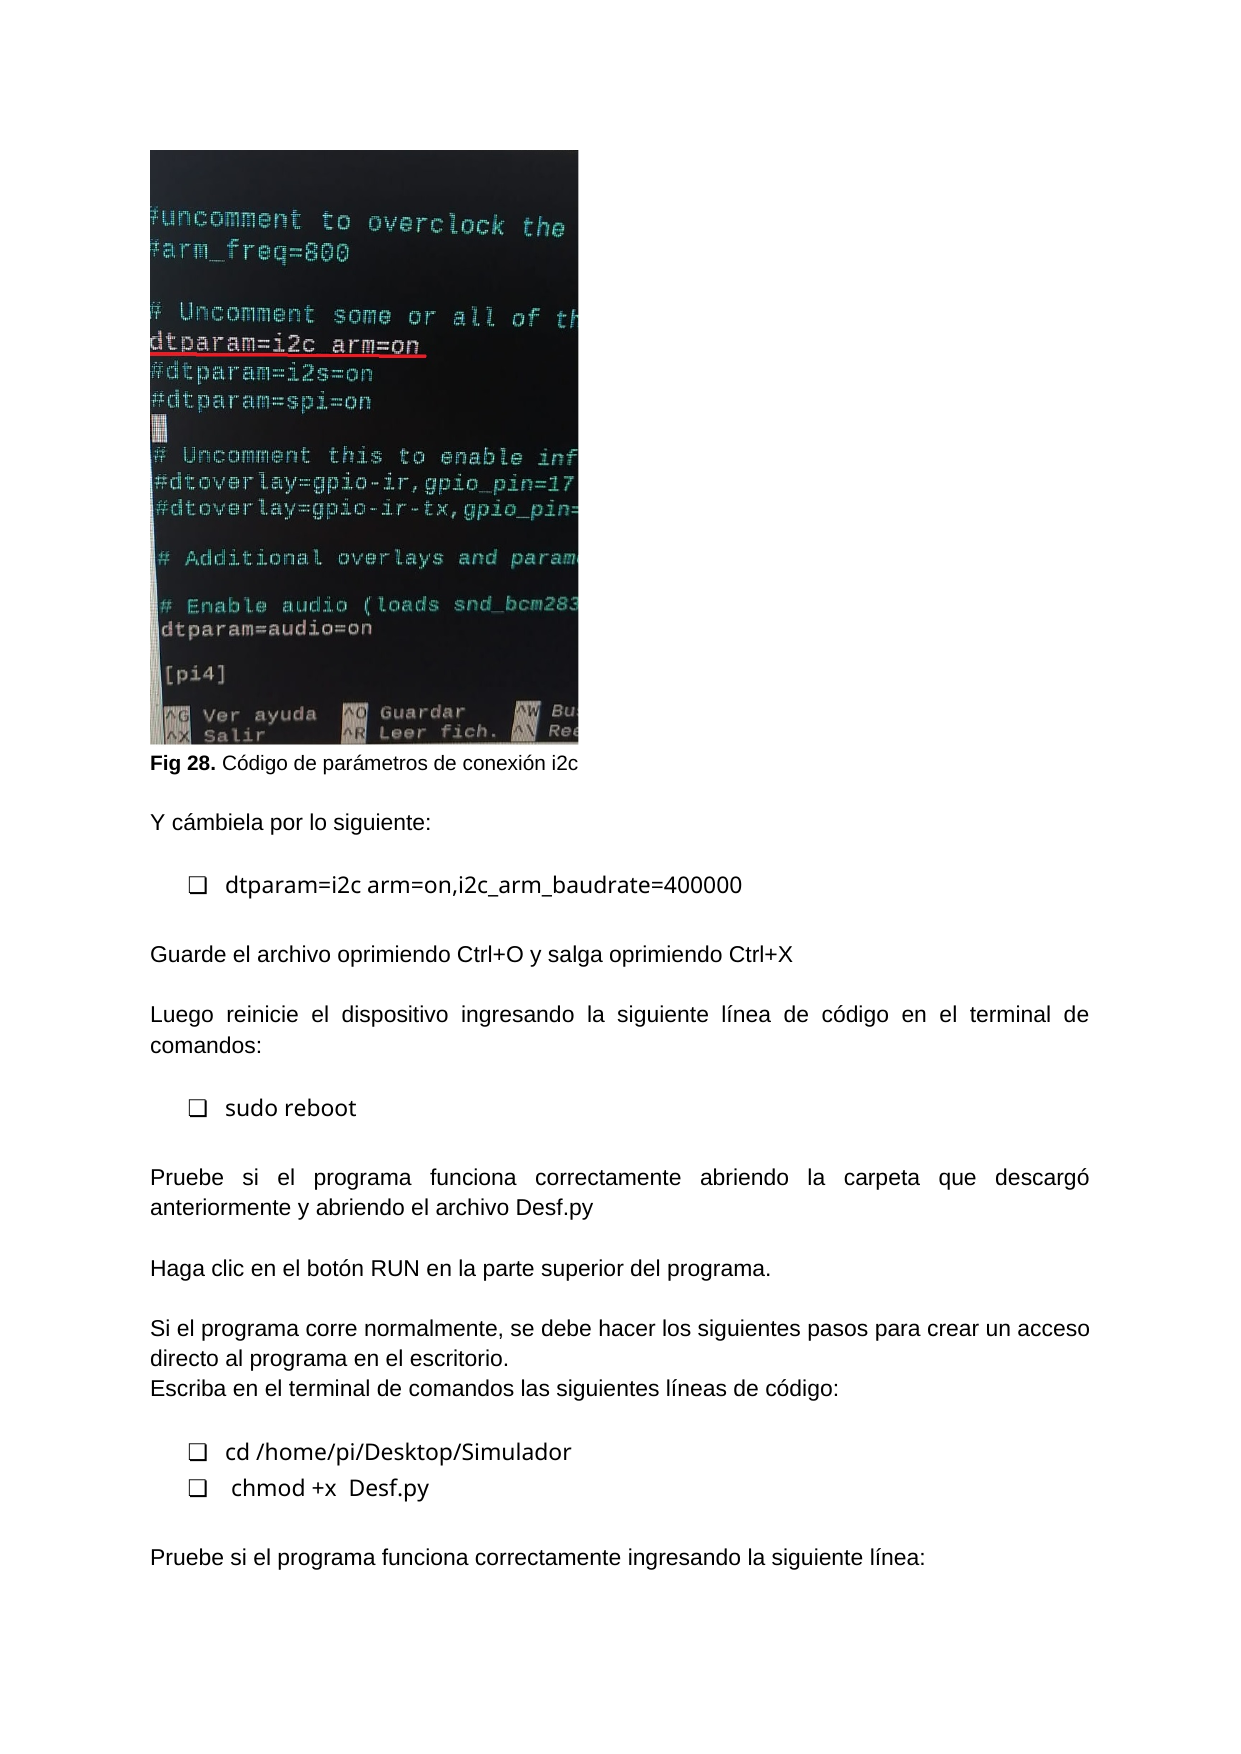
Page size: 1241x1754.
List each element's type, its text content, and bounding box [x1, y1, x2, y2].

list dtparam=i2c arm=on,i2c_arm_baudrate=400000 [187, 869, 1090, 900]
list cd /home/pi/Desktop/Simulador [187, 1436, 1090, 1467]
text Pruebe si el programa funciona correctamente ingresando la siguiente línea: [150, 1543, 1090, 1570]
text Haga clic en el botón RUN en la parte superior del programa. [150, 1254, 1090, 1281]
picture [150, 150, 579, 747]
text Guarde el archivo oprimiendo Ctrl+O y salga oprimiendo Ctrl+X [150, 941, 1090, 967]
text Y cámbiela por lo siguiente: [150, 809, 1090, 835]
text Pruebe si el programa funciona correctamente abriendo la carpeta que descargó anteriormente y abriendo el archivo Desf.py [150, 1164, 1090, 1220]
text Escriba en el terminal de comandos las siguientes líneas de código: [150, 1375, 1090, 1402]
text Luego reinicie el dispositivo ingresando la siguiente línea de código en el terminal de comandos: [150, 1001, 1090, 1058]
list chmod +x Desf.py [187, 1472, 1090, 1503]
text Si el programa corre normalmente, se debe hacer los siguientes pasos para crear un acceso directo al programa en el escritorio. [150, 1315, 1090, 1371]
list sudo reboot [187, 1092, 1090, 1123]
text Fig 28. Código de parámetros de conexión i2c [150, 751, 1090, 775]
